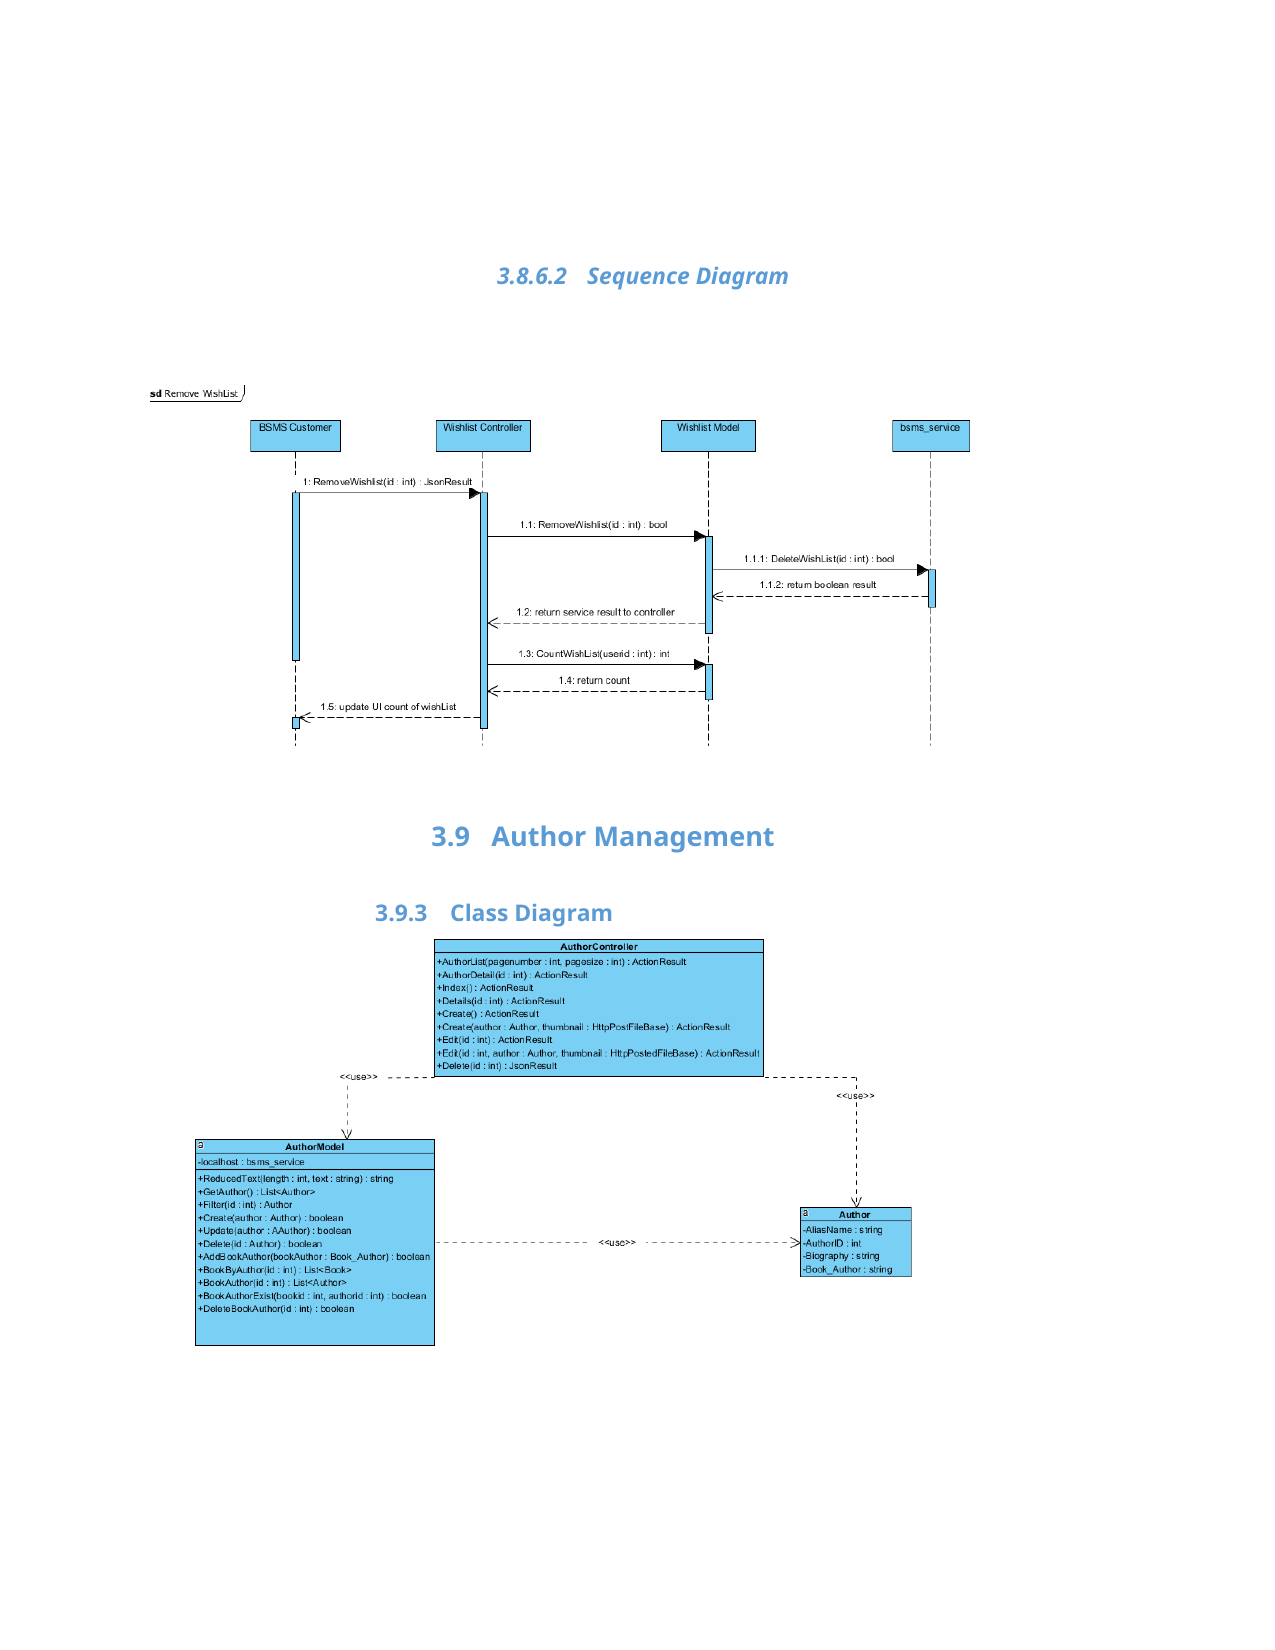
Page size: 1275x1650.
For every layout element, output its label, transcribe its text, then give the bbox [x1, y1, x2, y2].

subtitle Author Management [431, 817, 1125, 854]
picture [150, 933, 1016, 1362]
subtitle Sequence Diagram [497, 260, 1125, 291]
picture [150, 385, 1016, 792]
subtitle Class Diagram [375, 897, 1125, 929]
